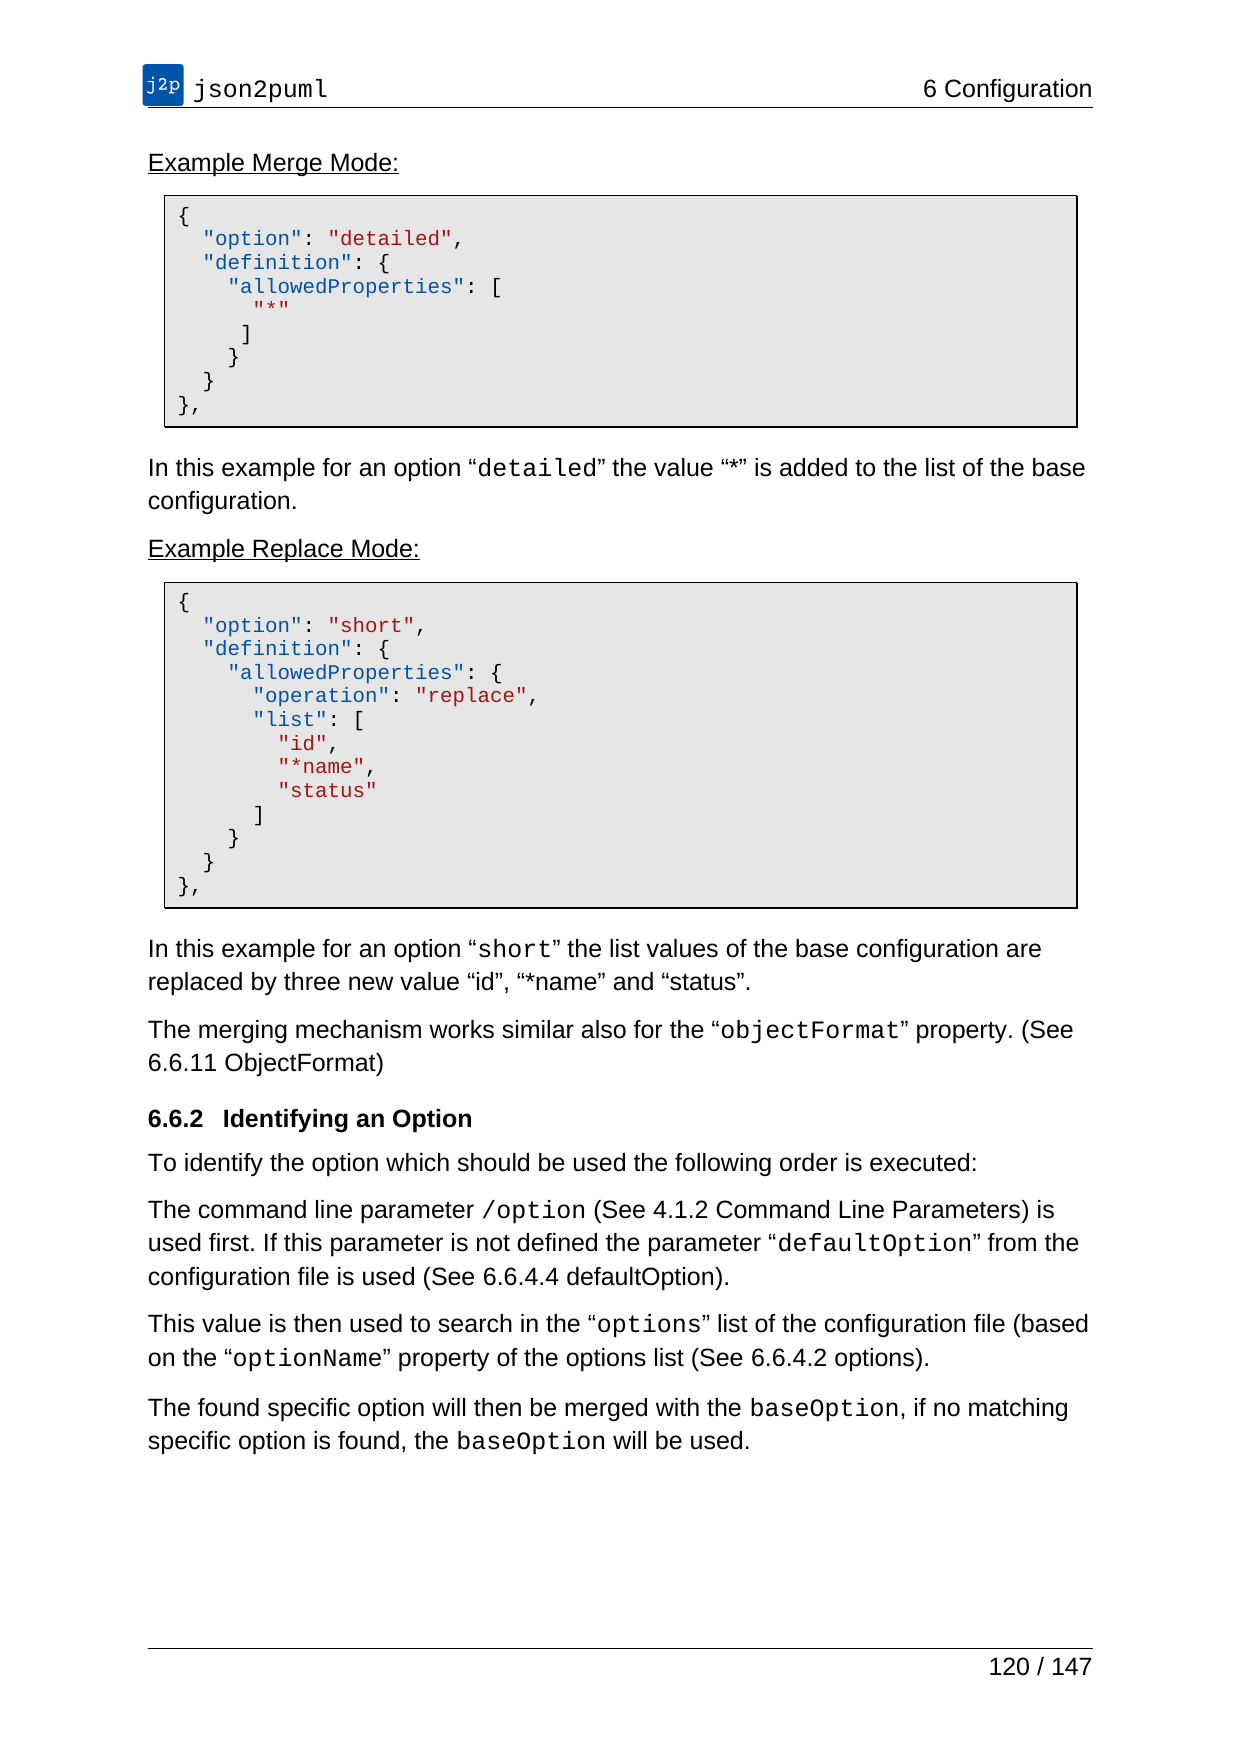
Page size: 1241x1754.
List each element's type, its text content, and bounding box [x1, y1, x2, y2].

text "*" [165, 290, 1076, 313]
text "definition": { [165, 243, 1076, 266]
text "status" [165, 771, 1076, 794]
text The found specific option will then be merged with the baseOption, if no matching specific option is found, the baseOption will be used. [148, 1393, 1093, 1457]
text "id", [165, 723, 1076, 747]
text ] [165, 313, 1076, 337]
text "*name", [165, 747, 1076, 771]
text Example Merge Mode: [148, 148, 1093, 176]
text The merging mechanism works similar also for the “objectFormat” property. (See 6.6.11 ObjectFormat) [148, 1015, 1093, 1077]
text "option": "short", [165, 605, 1076, 629]
text }, [165, 384, 1076, 426]
text "option": "detailed", [165, 219, 1076, 243]
text "allowedProperties": [ [165, 266, 1076, 290]
text { [165, 196, 1076, 219]
text "allowedProperties": { [165, 652, 1076, 676]
text }, [165, 865, 1076, 907]
text The command line parameter /option (See 4.1.2 Command Line Parameters) is used first. If this parameter is not defined the parameter “defaultOption” from the configuration file is used (See 6.6.4.4 defaultOption). [148, 1195, 1093, 1290]
text "list": [ [165, 700, 1076, 723]
text } [165, 361, 1076, 384]
text } [165, 842, 1076, 865]
text To identify the option which should be used the following order is executed: [148, 1147, 1093, 1176]
subtitle Identifying an Option [148, 1104, 1093, 1133]
text } [165, 818, 1076, 842]
text Example Replace Mode: [148, 534, 1093, 563]
text This value is then used to search in the “options” list of the configuration file (based on the “optionName” property of the options list (See 6.6.4.2 options). [148, 1309, 1093, 1373]
text } [165, 337, 1076, 361]
text In this example for an option “detailed” the value “*” is added to the list of the base configuration. [148, 453, 1093, 515]
text In this example for an option “short” the list values of the base configuration are replaced by three new value “id”, “*name” and “status”. [148, 934, 1093, 996]
picture [142, 64, 184, 106]
text "operation": "replace", [165, 676, 1076, 700]
text ] [165, 794, 1076, 818]
text { [165, 583, 1076, 605]
text "definition": { [165, 629, 1076, 652]
